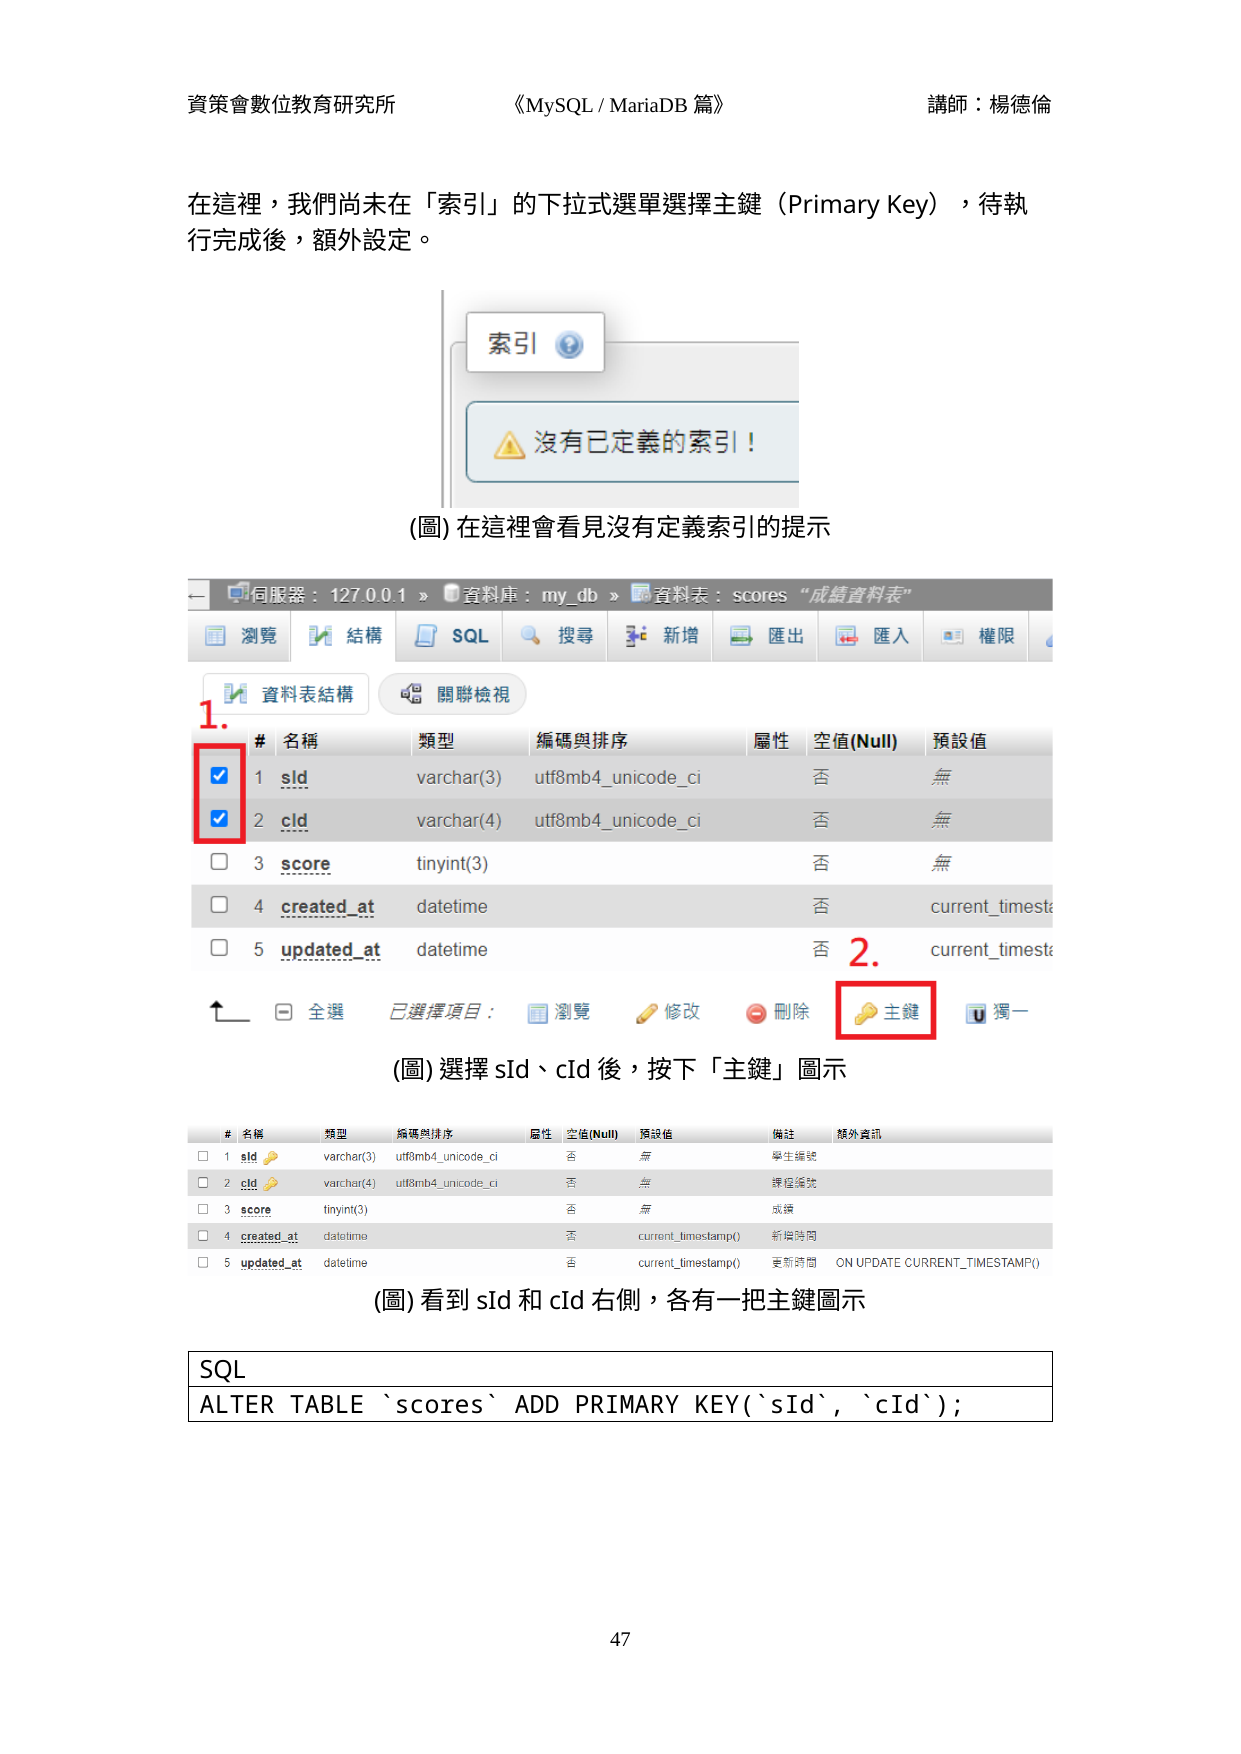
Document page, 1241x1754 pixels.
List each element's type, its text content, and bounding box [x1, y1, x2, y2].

text 在這裡，我們尚未在「索引」的下拉式選單選擇主鍵（Primary Key），待執行完成後，額外設定。 [187, 184, 1053, 257]
text (圖) 看到 sId 和 cId 右側，各有一把主鍵圖示 [187, 1281, 1053, 1317]
table_header SQL [189, 1352, 1052, 1386]
picture [187, 578, 1053, 1050]
picture [187, 1119, 1053, 1281]
table_cell ALTER TABLE `scores` ADD PRIMARY KEY(`sId`, `cId`); [189, 1387, 1052, 1421]
text (圖) 選擇sId、cId 後，按下「主鍵」圖示 [187, 1050, 1053, 1086]
text (圖) 在這裡會看見沒有定義索引的提示 [187, 508, 1053, 544]
picture [441, 290, 799, 508]
